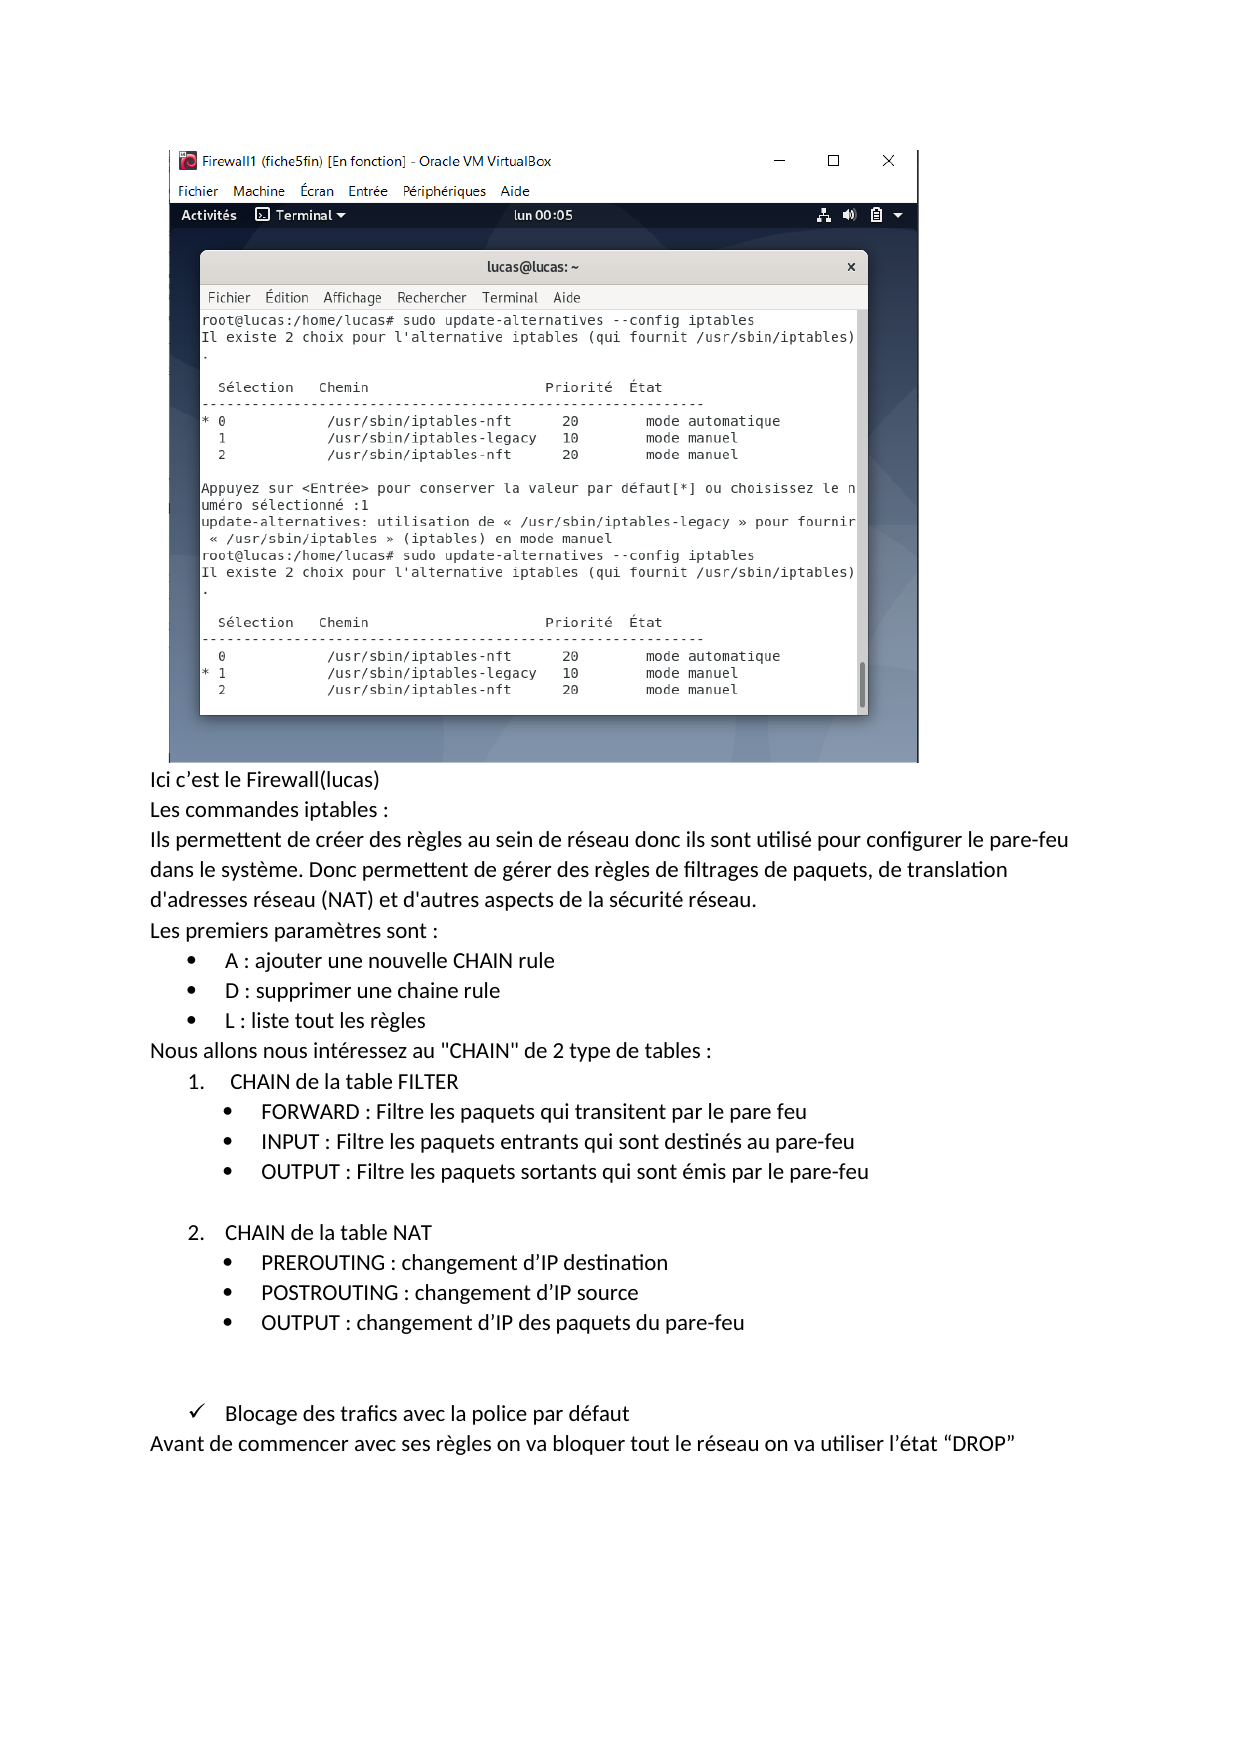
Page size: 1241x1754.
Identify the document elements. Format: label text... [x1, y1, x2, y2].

text Ils permettent de créer des règles au sein de réseau donc ils sont utilisé pour configurer le pare-feu dans le système. Donc permettent de gérer des règles de filtrages de paquets, de translation d'adresses réseau (NAT) et d'autres aspects de la sécurité réseau. [150, 825, 1090, 913]
list A : ajouter une nouvelle CHAIN rule [187, 946, 1090, 974]
list OUTPUT : changement d’IP des paquets du pare-feu [224, 1308, 1090, 1336]
list OUTPUT : Filtre les paquets sortants qui sont émis par le pare-feu [224, 1157, 1090, 1185]
list CHAIN de la table NAT [187, 1218, 1090, 1246]
list PREROUTING : changement d’IP destination [224, 1248, 1090, 1276]
list CHAIN de la table FILTER [187, 1067, 1090, 1095]
text Les commandes iptables : [150, 795, 1090, 823]
list INPUT : Filtre les paquets entrants qui sont destinés au pare-feu [224, 1127, 1090, 1155]
list FORWARD : Filtre les paquets qui transitent par le pare feu [224, 1097, 1090, 1125]
list POSTROUTING : changement d’IP source [224, 1278, 1090, 1306]
text Nous allons nous intéressez au "CHAIN" de 2 type de tables : [150, 1037, 1090, 1064]
list D : supprimer une chaine rule [187, 976, 1090, 1004]
list L : liste tout les règles [187, 1006, 1090, 1034]
text Ici c’est le Firewall(lucas) [150, 765, 1090, 793]
list Blocage des trafics avec la police par défaut [187, 1399, 1090, 1427]
text Les premiers paramètres sont : [150, 916, 1090, 944]
text Avant de commencer avec ses règles on va bloquer tout le réseau on va utiliser l’état “DROP” [150, 1429, 1090, 1457]
